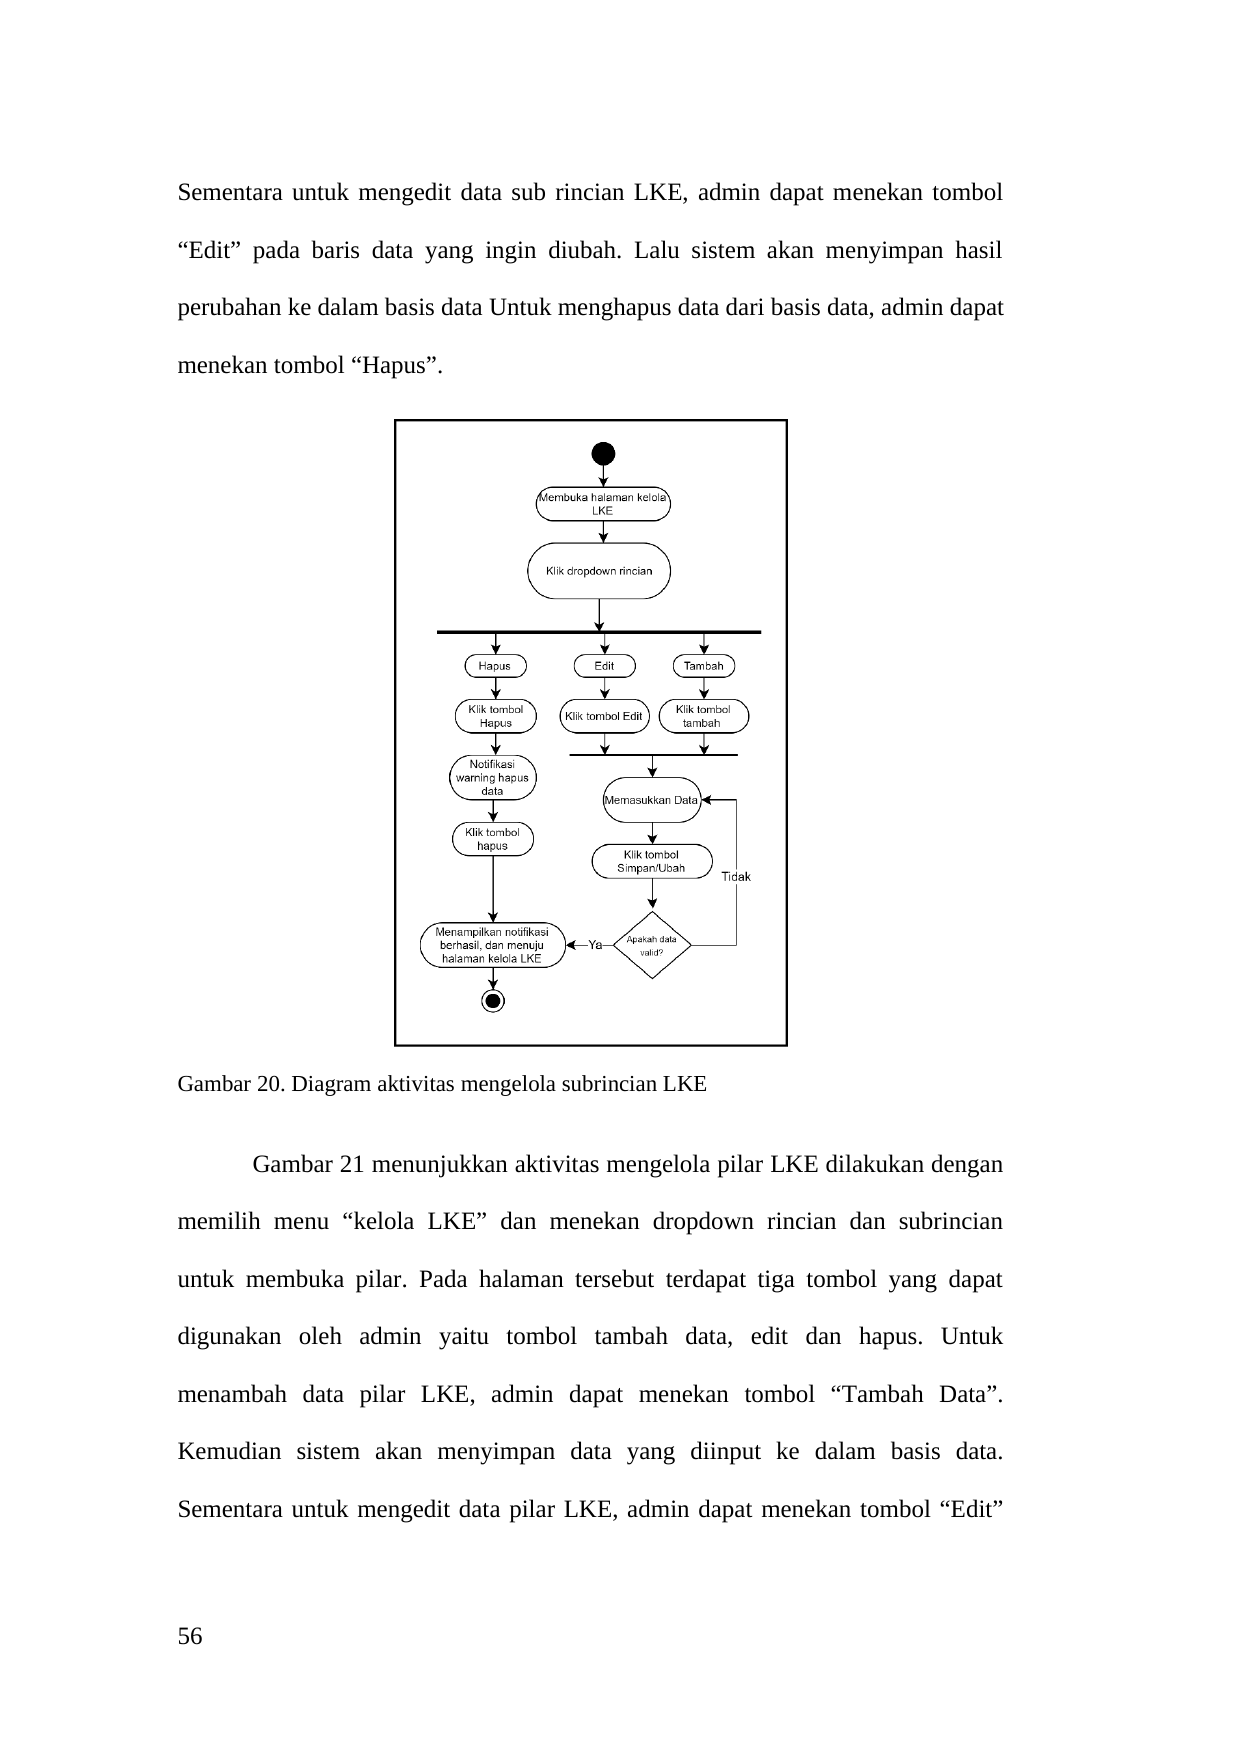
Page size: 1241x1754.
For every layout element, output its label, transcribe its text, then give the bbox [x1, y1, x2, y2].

picture [382, 407, 799, 1057]
text Gambar 20. Diagram aktivitas mengelola subrincian LKE [177, 1070, 1004, 1096]
